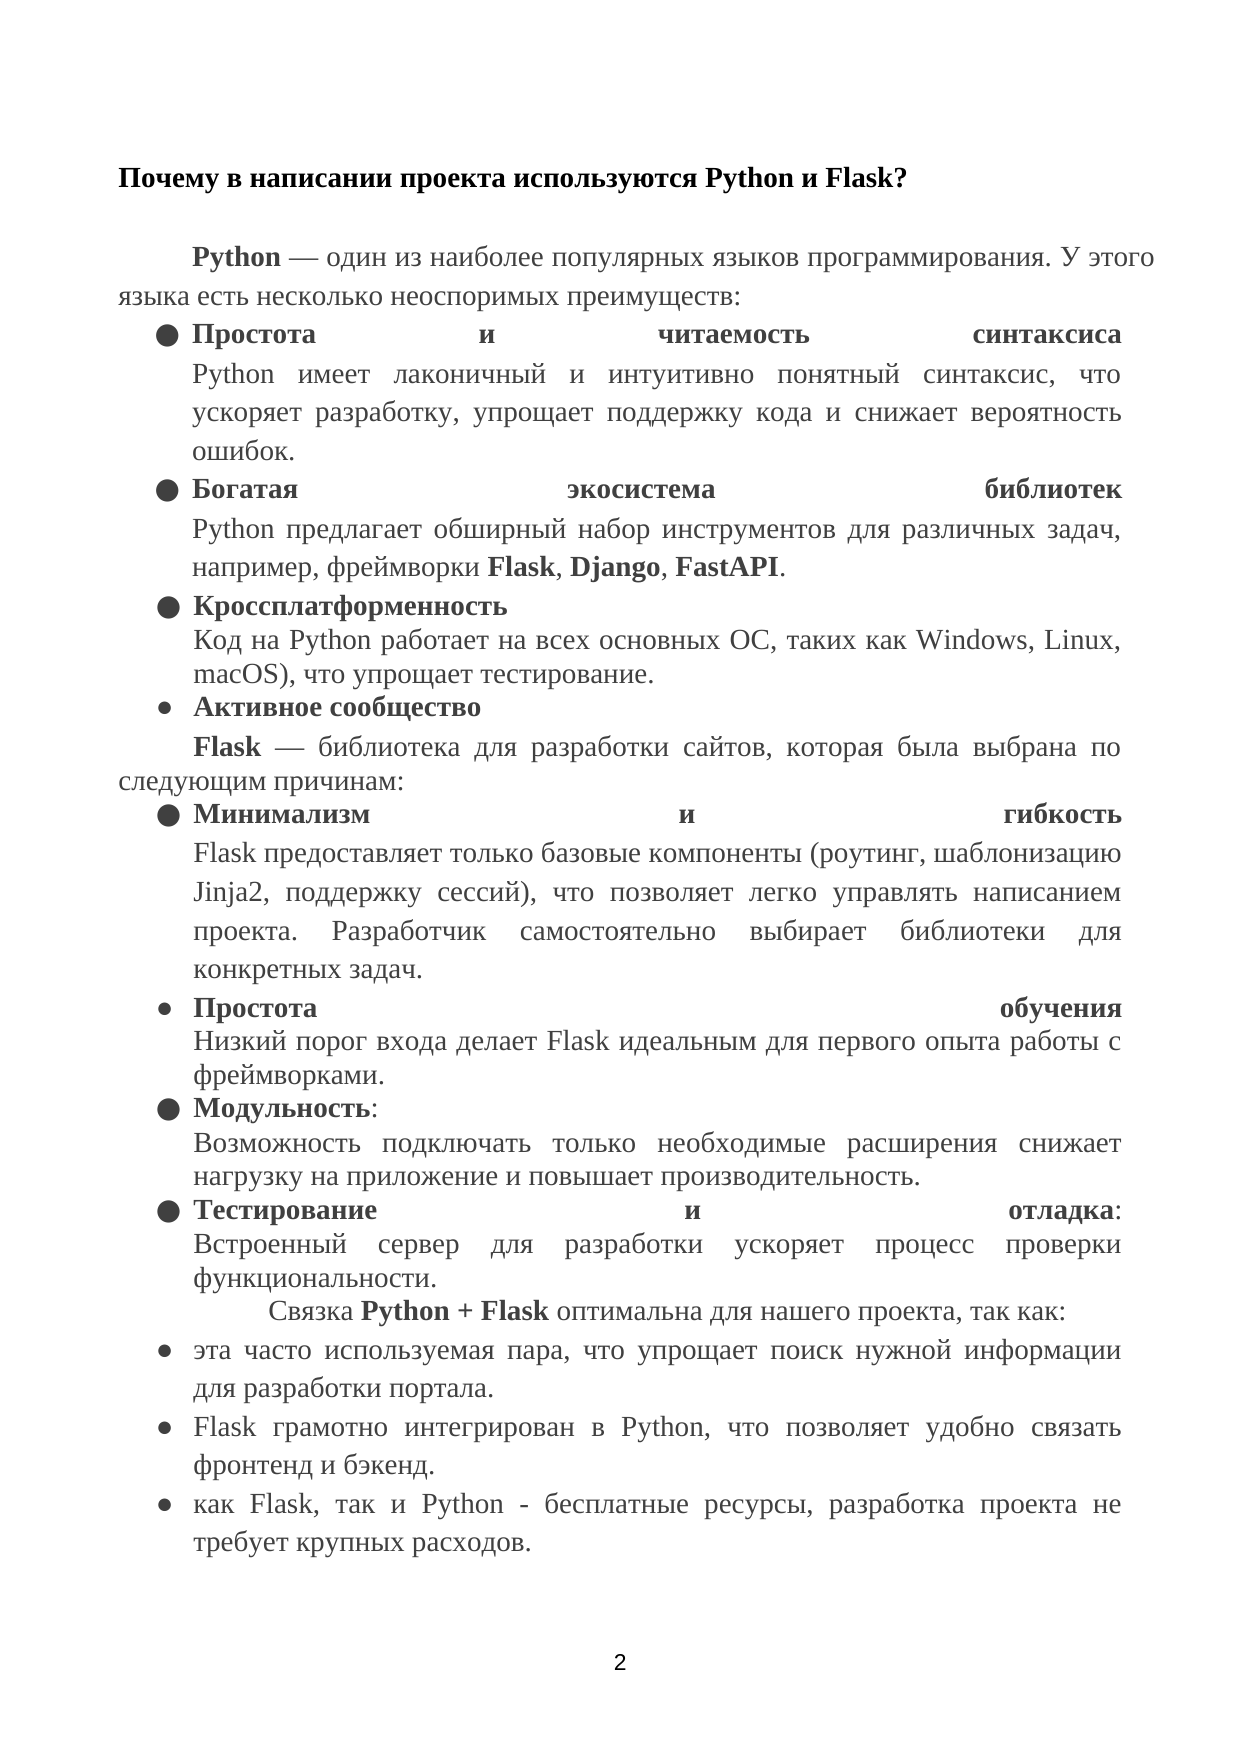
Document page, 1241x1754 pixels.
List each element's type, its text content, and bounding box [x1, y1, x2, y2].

list эта часто используемая пара, что упрощает поиск нужной информации для разработки портала. [156, 1332, 1122, 1404]
list Богатая экосистема библиотек Python предлагает обширный набор инструментов для различных задач, например, фреймворки Flask, Django, FastAPI. [154, 471, 1122, 583]
list Flask грамотно интегрирован в Python, что позволяет удобно связать фронтенд и бэкенд. [156, 1409, 1122, 1481]
list Кроссплатформенность Код на Python работает на всех основных ОС, таких как Windows, Linux, macOS), что упрощает тестирование. [156, 588, 1122, 689]
list как Flask, так и Python - бесплатные ресурсы, разработка проекта не требует крупных расходов. [156, 1486, 1122, 1558]
text Python — один из наиболее популярных языков программирования. У этого языка есть несколько неоспоримых преимуществ: [118, 239, 1156, 311]
list Минимализм и гибкость Flask предоставляет только базовые компоненты (роутинг, шаблонизацию Jinja2, поддержку сессий), что позволяет легко управлять написанием проекта. Разработчик самостоятельно выбирает библиотеки для конкретных задач. [156, 796, 1122, 985]
list Модульность: Возможность подключать только необходимые расширения снижает нагрузку на приложение и повышает производительность. [156, 1090, 1122, 1192]
list Простота обучения Низкий порог входа делает Flask идеальным для первого опыта работы с фреймворками. [156, 990, 1122, 1090]
text Flask — библиотека для разработки сайтов, которая была выбрана по следующим причинам: [118, 729, 1122, 796]
subtitle Почему в написании проекта используются Python и Flask? [118, 160, 1122, 193]
list Тестирование и отладка: Встроенный сервер для разработки ускоряет процесс проверки функциональности. [156, 1192, 1122, 1293]
list Простота и читаемость синтаксиса Python имеет лаконичный и интуитивно понятный синтаксис, что ускоряет разработку, упрощает поддержку кода и снижает вероятность ошибок. [154, 316, 1122, 466]
text Связка Python + Flask оптимальна для нашего проекта, так как: [193, 1293, 1122, 1327]
list Активное сообщество [156, 689, 1122, 723]
